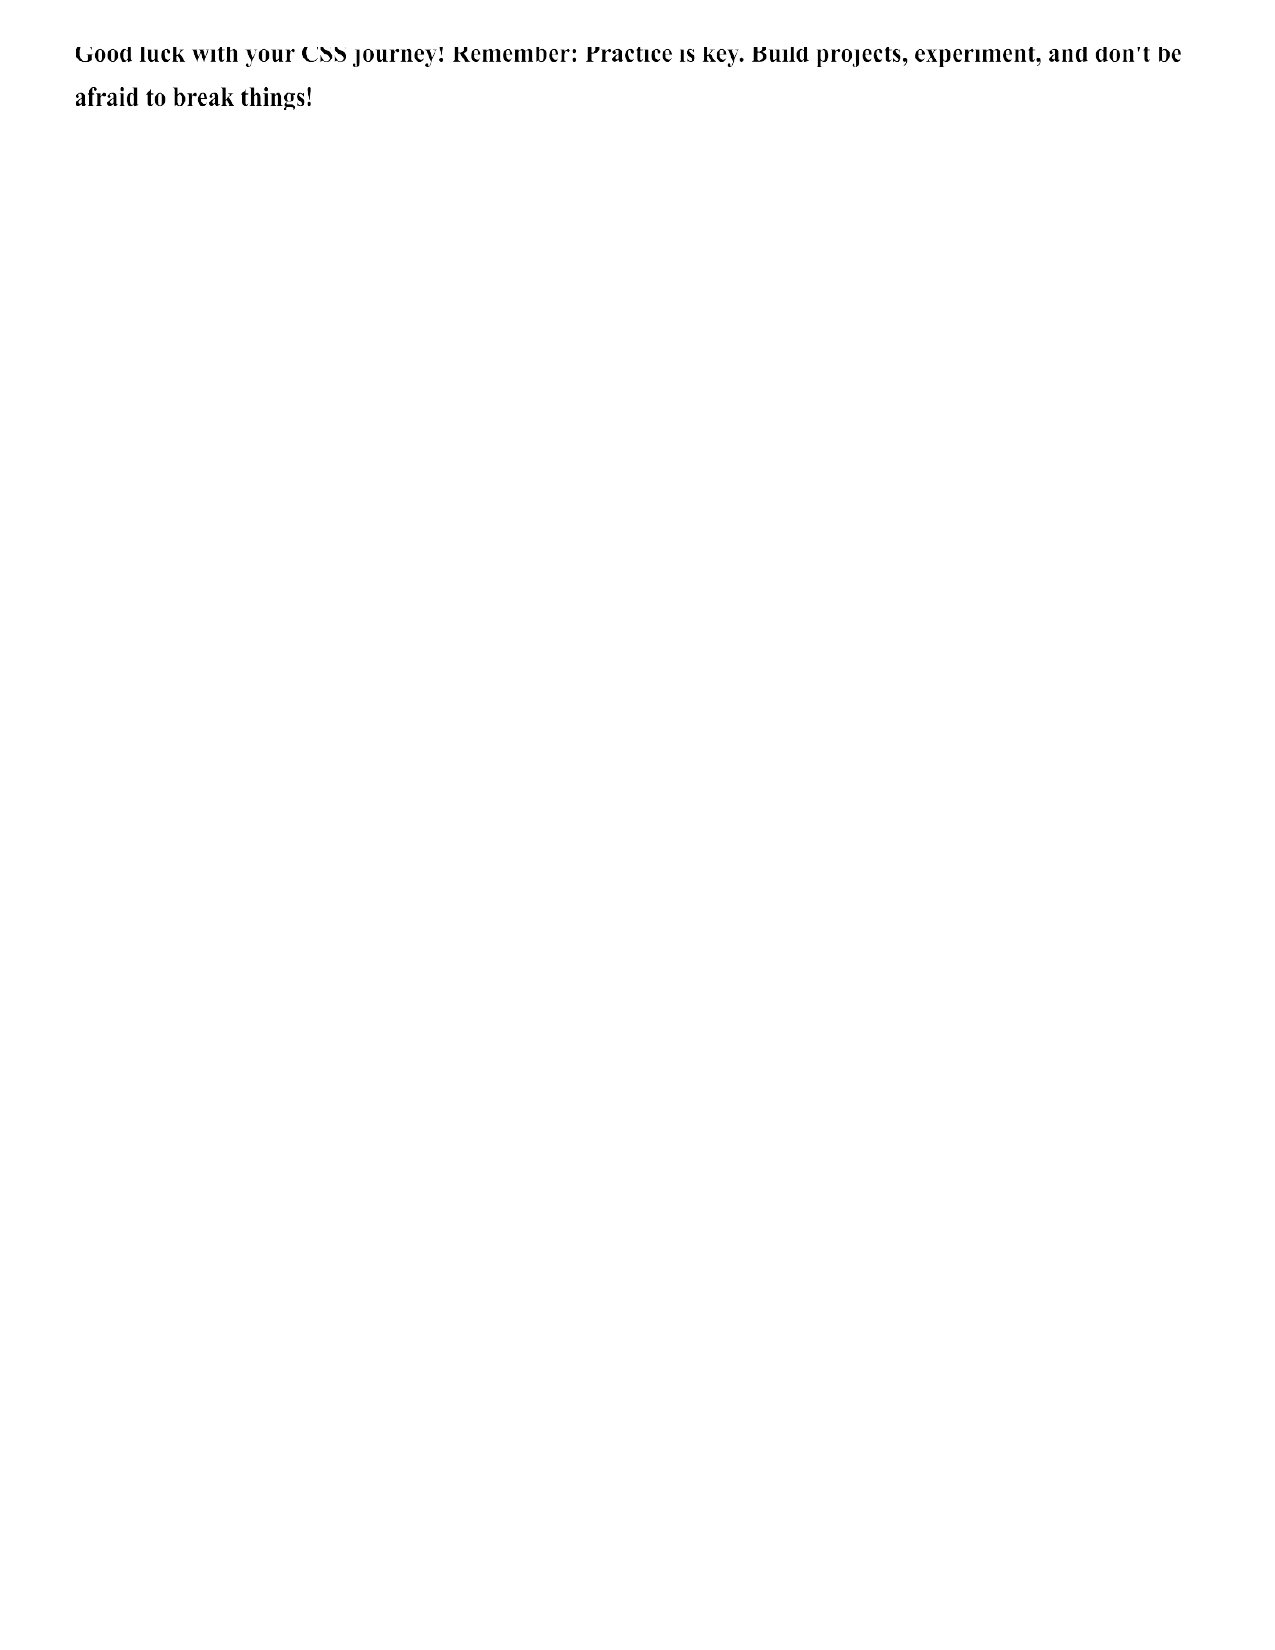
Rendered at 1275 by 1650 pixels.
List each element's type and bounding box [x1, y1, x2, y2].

picture [76, 47, 1181, 67]
picture [76, 87, 311, 110]
